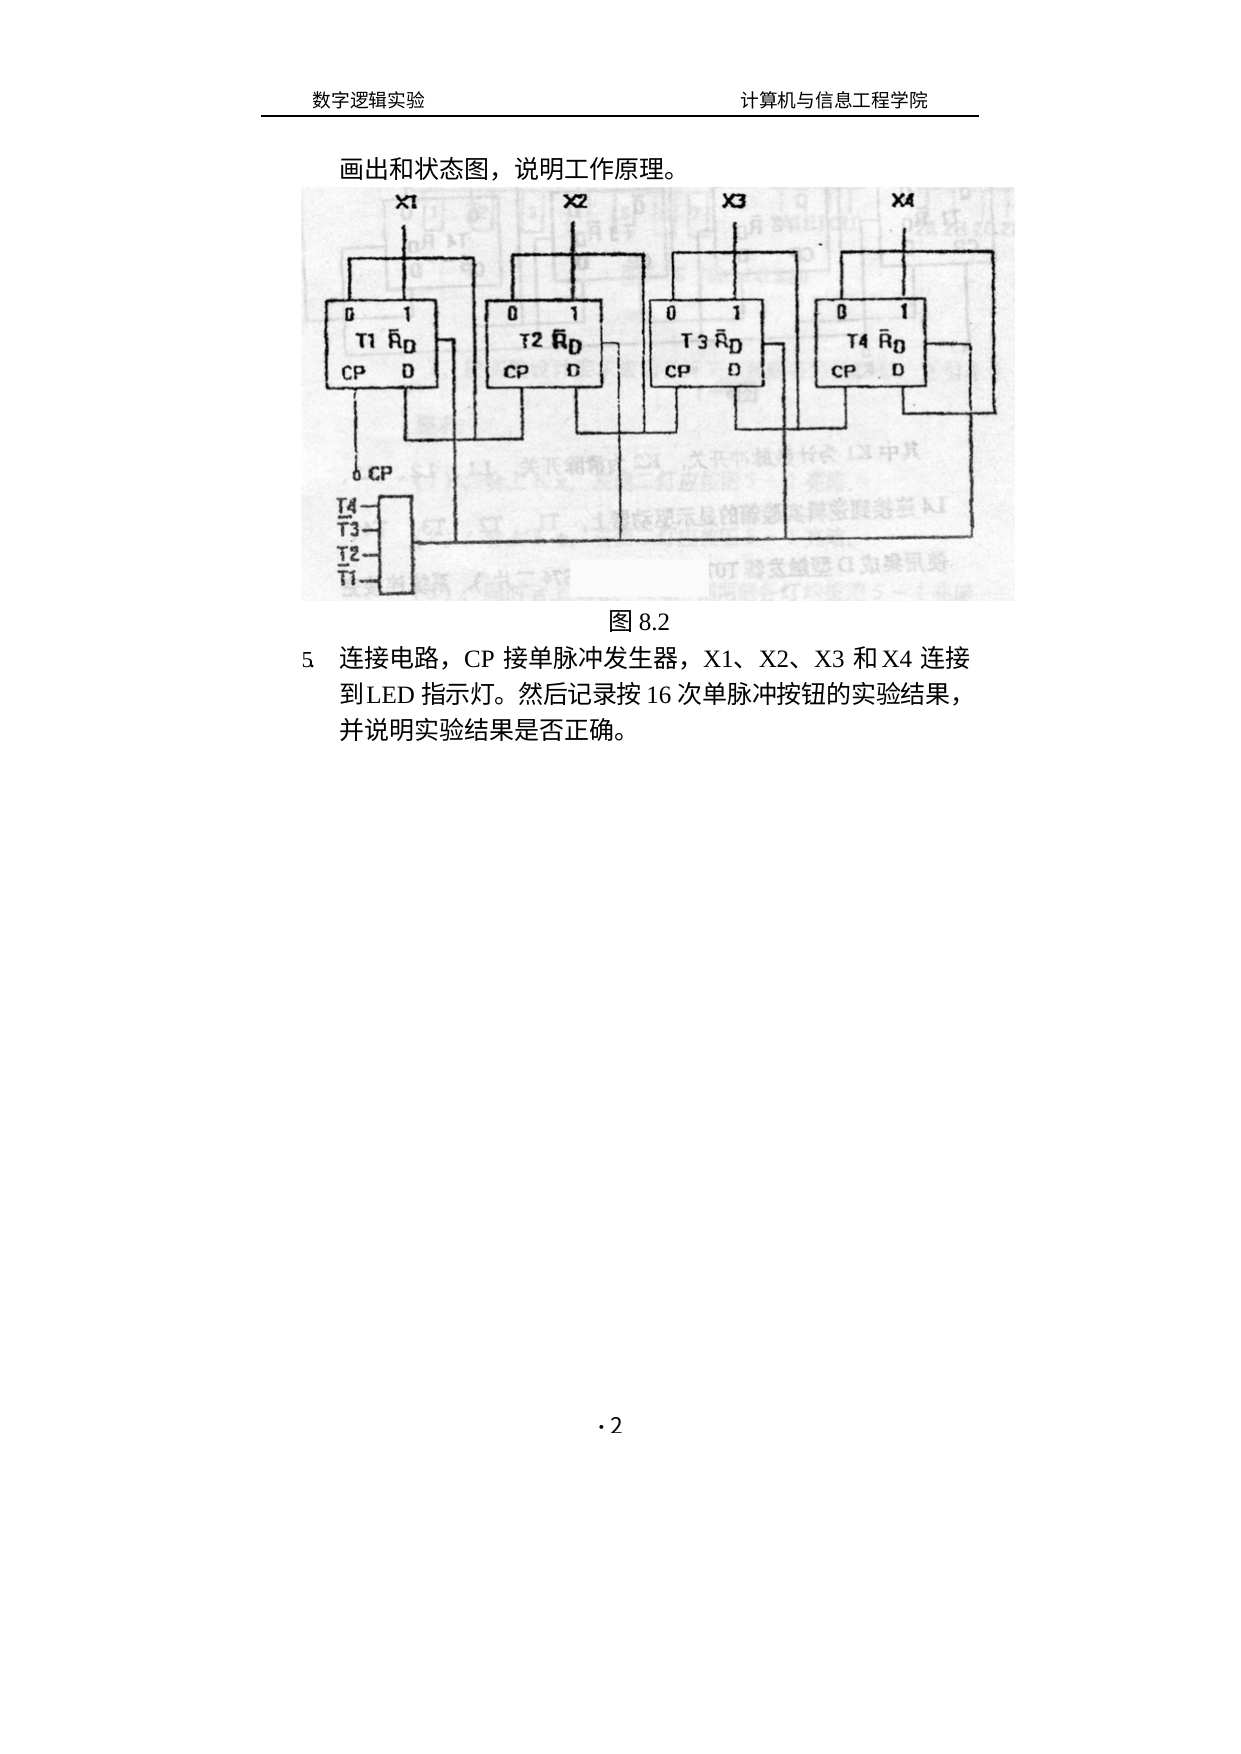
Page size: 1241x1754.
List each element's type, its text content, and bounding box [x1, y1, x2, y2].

picture [301, 187, 1015, 601]
list 连接电路，CP 接单脉冲发生器，X1、X2、X3 和 X4 连接到 LED 指示灯。然后记录按 16 次单脉冲按钮的实验结果， 并说明实验结果是否正确。 [301, 638, 988, 747]
text 图 8.2 [451, 601, 827, 638]
text 画出和状态图，说明工作原理。 [339, 150, 1065, 186]
